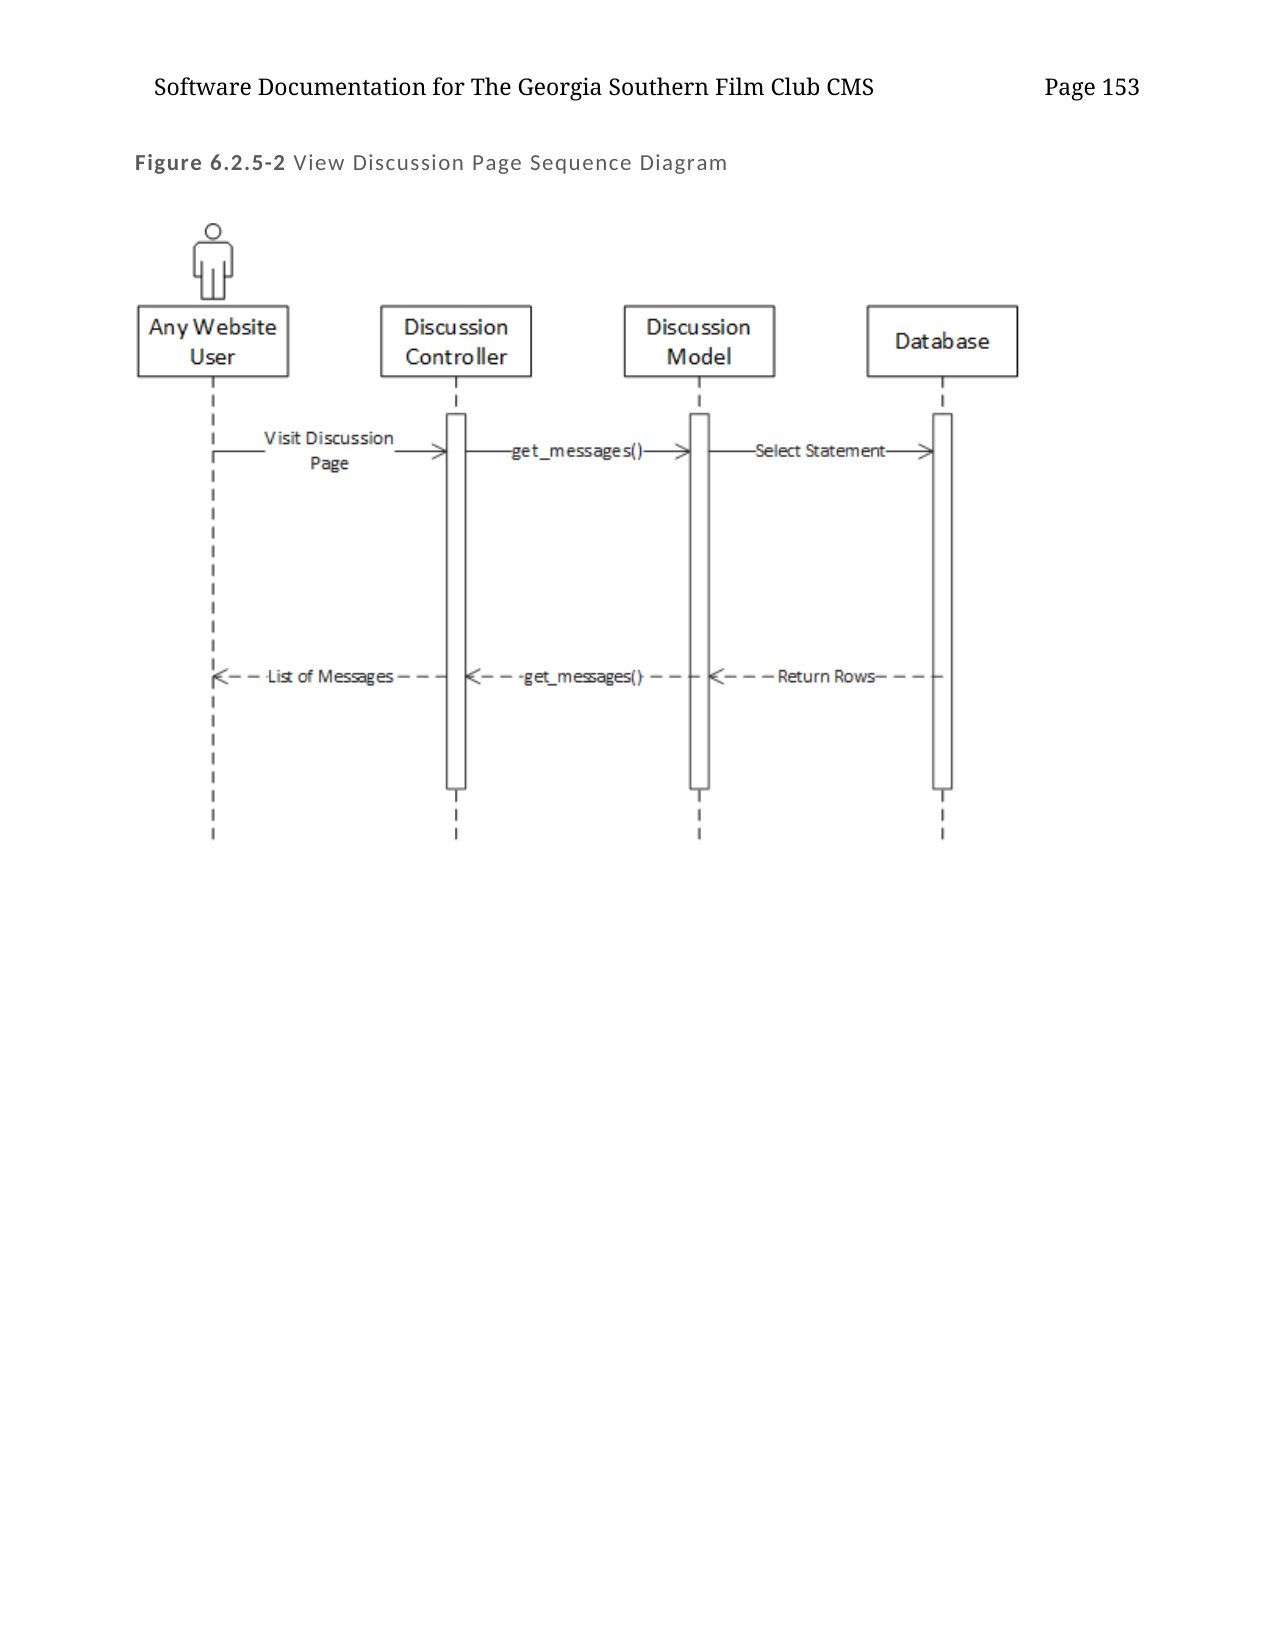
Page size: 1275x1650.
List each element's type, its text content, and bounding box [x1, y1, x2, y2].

subtitle Figure 6.2.5-2 View Discussion Page Sequence Diagram [135, 150, 1140, 175]
picture [135, 222, 1020, 841]
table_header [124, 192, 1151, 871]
